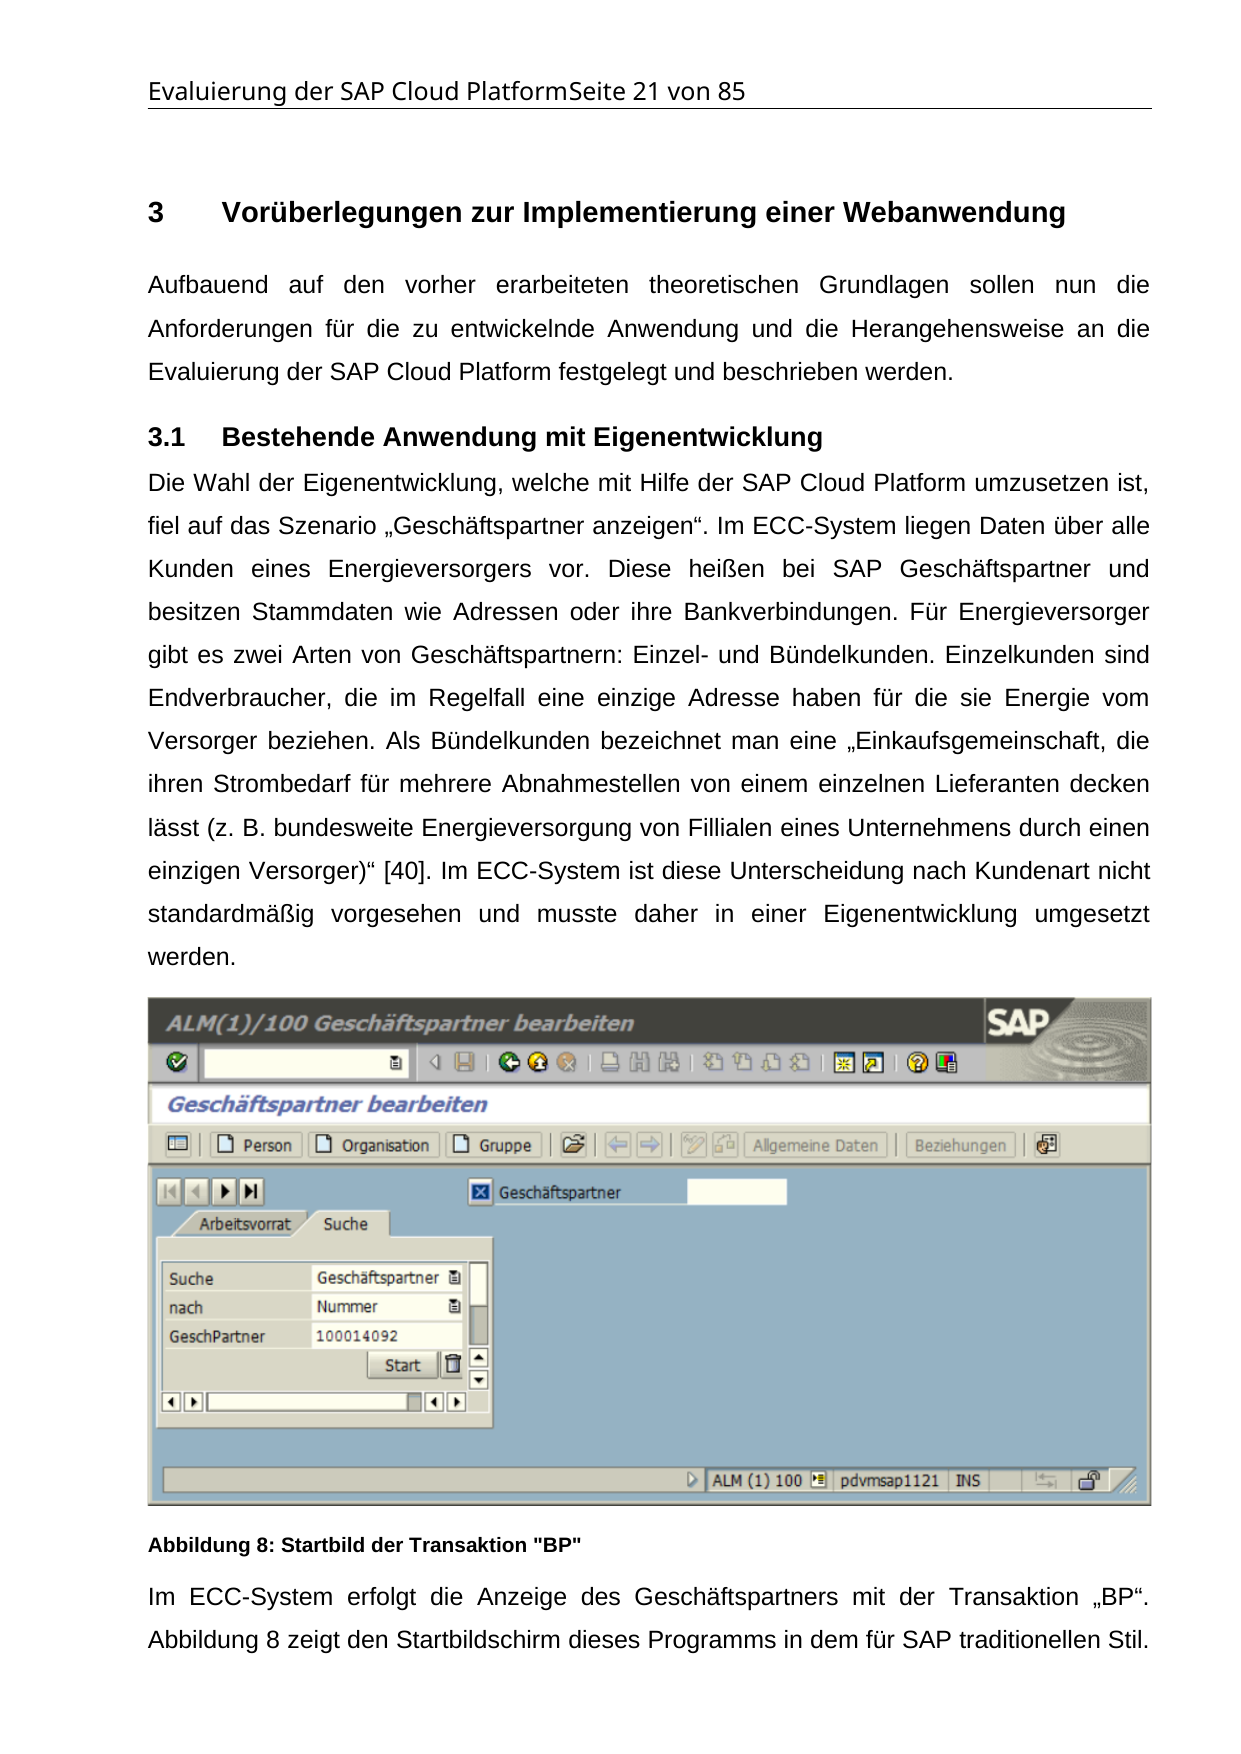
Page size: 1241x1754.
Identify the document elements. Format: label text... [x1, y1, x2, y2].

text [148, 1582, 1152, 1653]
subtitle Vorüberlegungen zur Implementierung einer Webanwendung [148, 195, 1152, 229]
text Aufbauend auf den vorher erarbeiteten theoretischen Grundlagen sollen nun die Anforderungen für die zu entwickelnde Anwendung und die Herangehensweise an die Evaluierung der SAP Cloud Platform festgelegt und beschrieben werden. [148, 270, 1152, 385]
subtitle Bestehende Anwendung mit Eigenentwicklung [148, 421, 1152, 452]
text Die Wahl der Eigenentwicklung, welche mit Hilfe der SAP Cloud Platform umzusetzen ist, fiel auf das Szenario „Geschäftspartner anzeigen“. Im ECC-System liegen Daten über alle Kunden eines Energieversorgers vor. Diese heißen bei SAP Geschäftspartner und besitzen Stammdaten wie Adressen oder ihre Bankverbindungen. Für Energieversorger gibt es zwei Arten von Geschäftspartnern: Einzel- und Bündelkunden. Einzelkunden sind Endverbraucher, die im Regelfall eine einzige Adresse haben für die sie Energie vom Versorger beziehen. Als Bündelkunden bezeichnet man eine „Einkaufsgemeinschaft, die ihren Strombedarf für mehrere Abnahmestellen von einem einzelnen Lieferanten decken lässt (z. B. bundesweite Energieversorgung von Fillialen eines Unternehmens durch einen einzigen Versorger)“ . Im ECC-System ist diese Unterscheidung nach Kundenart nicht standardmäßig vorgesehen und musste daher in einer Eigenentwicklung umgesetzt werden. [148, 467, 1152, 971]
picture [147, 997, 1152, 1506]
